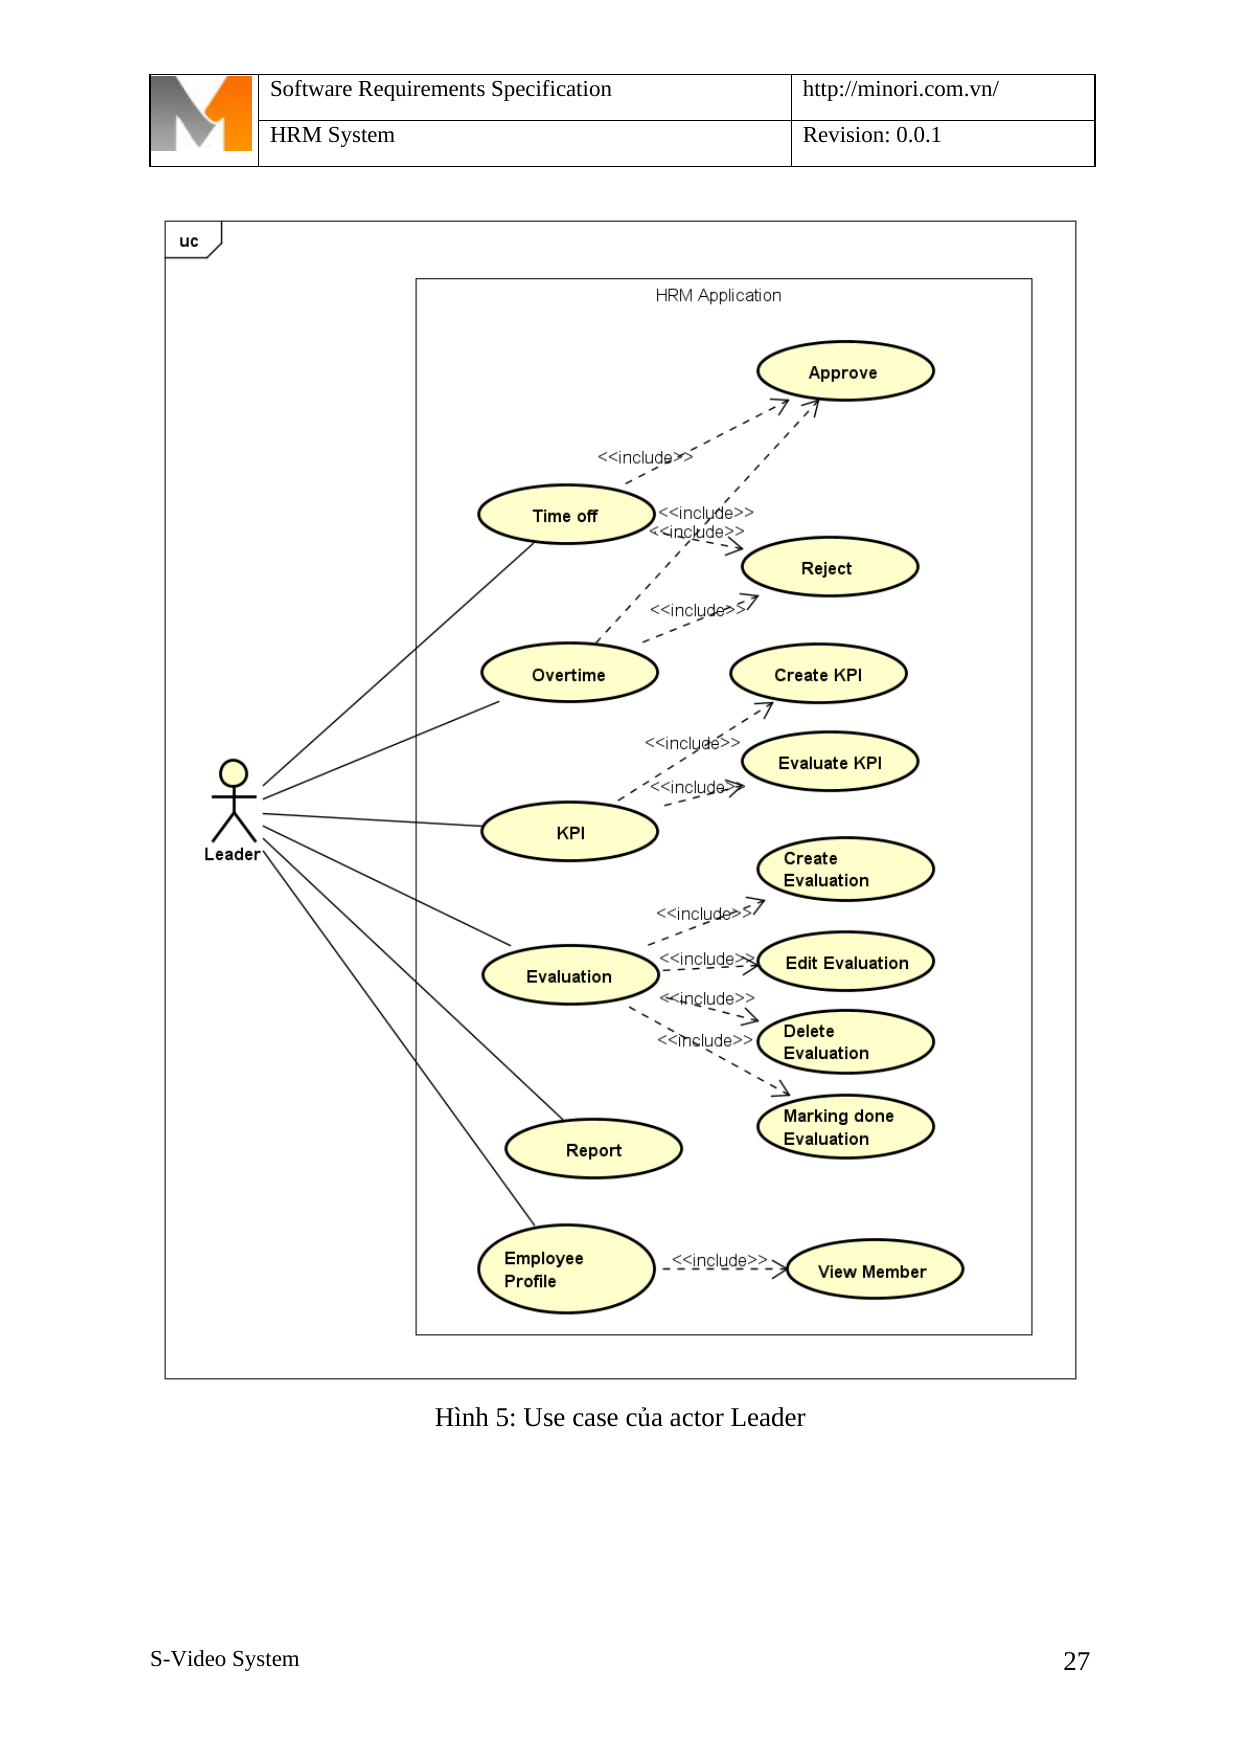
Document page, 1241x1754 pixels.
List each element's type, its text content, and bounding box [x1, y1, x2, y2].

picture [150, 207, 1090, 1393]
picture [151, 76, 252, 151]
text Hình 5: Use case của actor Leader [150, 1402, 1090, 1433]
